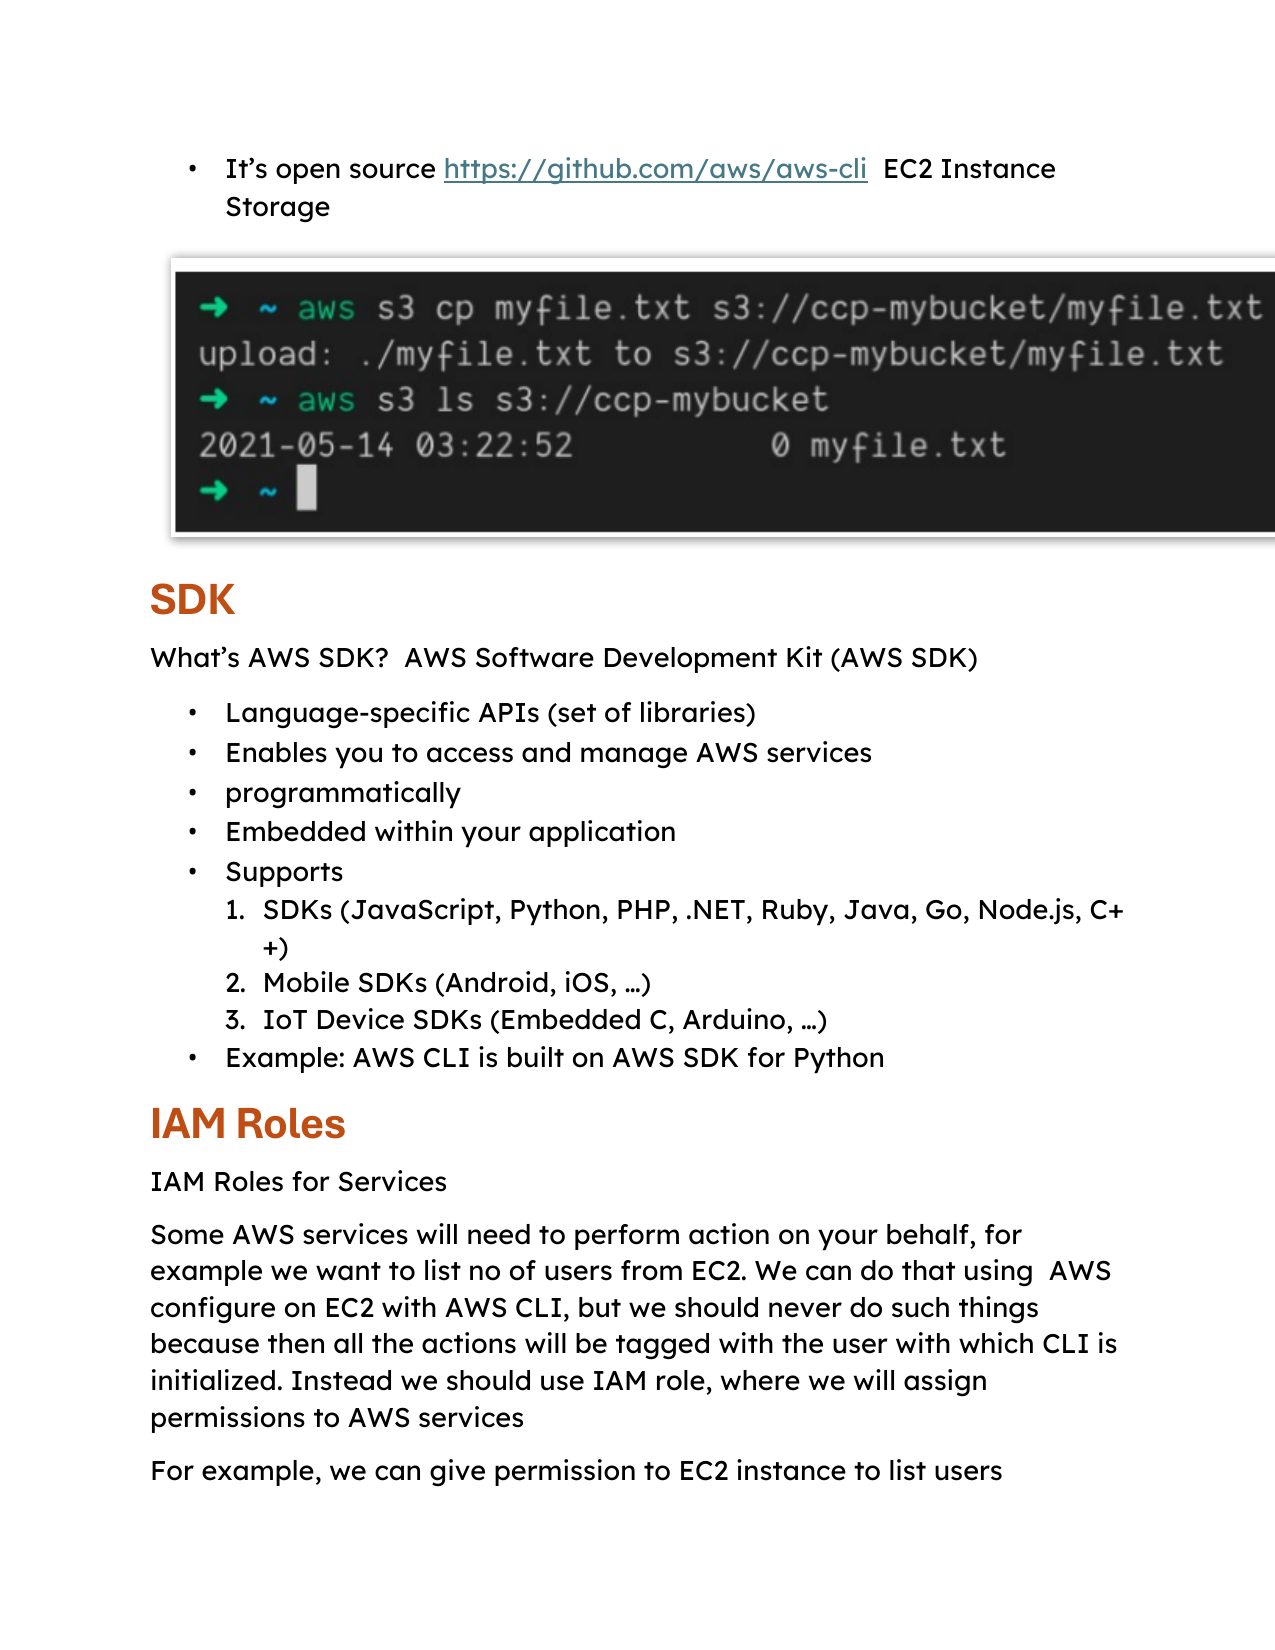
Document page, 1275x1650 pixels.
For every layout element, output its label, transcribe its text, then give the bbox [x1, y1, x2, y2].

list Example: AWS CLI is built on AWS SDK for Python [187, 1039, 1125, 1076]
list Embedded within your application [187, 813, 1125, 850]
list Enables you to access and manage AWS services [187, 733, 1125, 770]
list SDKs (JavaScript, Python, PHP, .NET, Ruby, Java, Go, Node.js, C++) [225, 892, 1125, 963]
picture [171, 258, 1275, 537]
list Language-specific APIs (set of libraries) [187, 693, 1125, 730]
text For example, we can give permission to EC2 instance to list users [150, 1453, 1125, 1487]
text Some AWS services will need to perform action on your behalf, for example we want to list no of users from EC2. We can do that using AWS configure on EC2 with AWS CLI, but we should never do such things because then all the actions will be tagged with the user with which CLI is initialized. Instead we should use IAM role, where we will assign permissions to AWS services [150, 1217, 1125, 1434]
subtitle SDK [150, 572, 1125, 628]
text IAM Roles for Services [150, 1164, 1125, 1198]
text What’s AWS SDK? AWS Software Development Kit (AWS SDK) [150, 640, 1125, 674]
list IoT Device SDKs (Embedded C, Arduino, …) [225, 1002, 1125, 1036]
list Mobile SDKs (Android, iOS, …) [225, 966, 1125, 999]
list Supports [187, 853, 1125, 889]
list programmatically [187, 773, 1125, 810]
list It’s open source https://github.com/aws/aws-cli EC2 Instance Storage [187, 150, 1125, 223]
subtitle IAM Roles [150, 1095, 1125, 1151]
